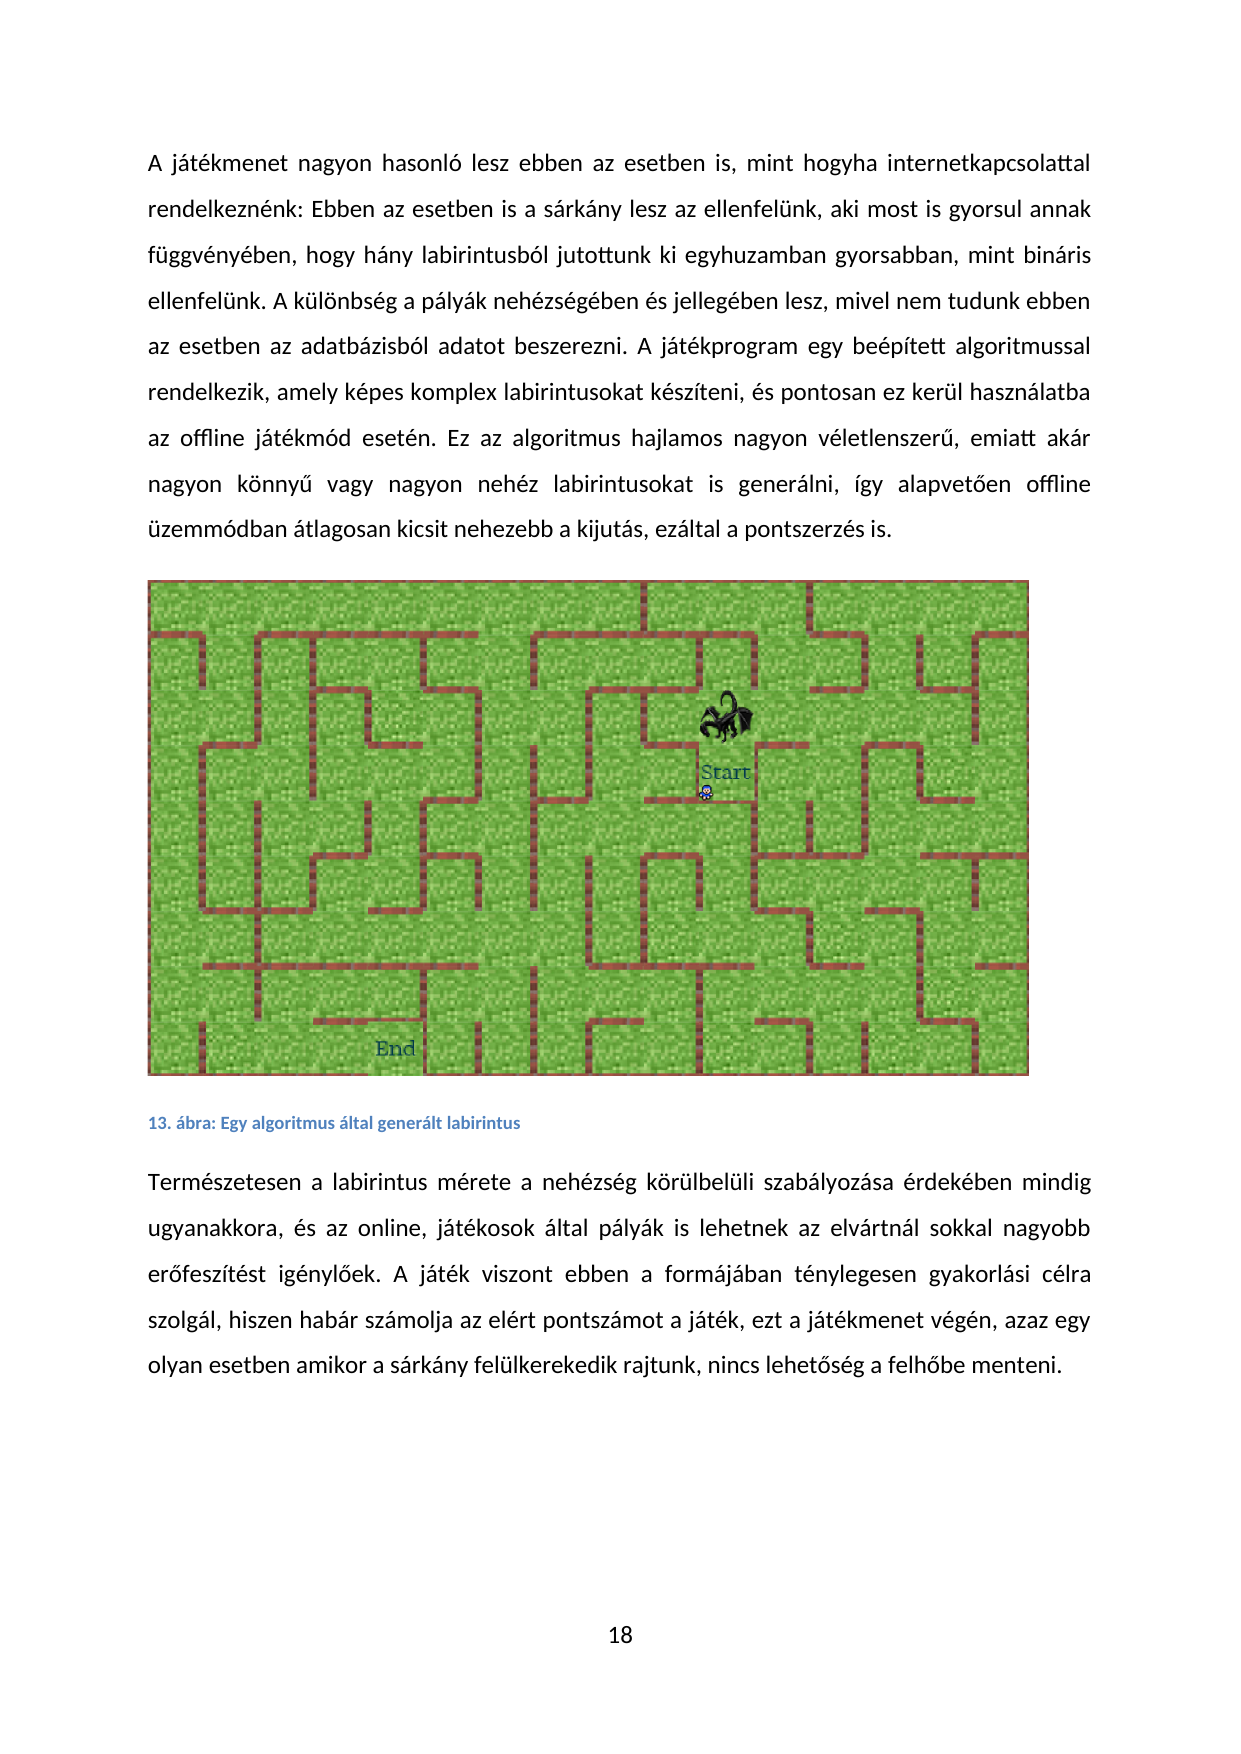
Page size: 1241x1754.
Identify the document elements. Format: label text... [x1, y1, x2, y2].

picture [147, 580, 1029, 1076]
text 13. ábra: Egy algoritmus által generált labirintus [148, 1111, 1093, 1134]
text Természetesen a labirintus mérete a nehézség körülbelüli szabályozása érdekében mindig ugyanakkora, és az online, játékosok által pályák is lehetnek az elvártnál sokkal nagyobb erőfeszítést igénylőek. A játék viszont ebben a formájában ténylegesen gyakorlási célra szolgál, hiszen habár számolja az elért pontszámot a játék, ezt a játékmenet végén, azaz egy olyan esetben amikor a sárkány felülkerekedik rajtunk, nincs lehetőség a felhőbe menteni. [148, 1167, 1093, 1380]
text A játékmenet nagyon hasonló lesz ebben az esetben is, mint hogyha internetkapcsolattal rendelkeznénk: Ebben az esetben is a sárkány lesz az ellenfelünk, aki most is gyorsul annak függvényében, hogy hány labirintusból jutottunk ki egyhuzamban gyorsabban, mint bináris ellenfelünk. A különbség a pályák nehézségében és jellegében lesz, mivel nem tudunk ebben az esetben az adatbázisból adatot beszerezni. A játékprogram egy beépített algoritmussal rendelkezik, amely képes komplex labirintusokat készíteni, és pontosan ez kerül használatba az offline játékmód esetén. Ez az algoritmus hajlamos nagyon véletlenszerű, emiatt akár nagyon könnyű vagy nagyon nehéz labirintusokat is generálni, így alapvetően offline üzemmódban átlagosan kicsit nehezebb a kijutás, ezáltal a pontszerzés is. [148, 148, 1093, 544]
